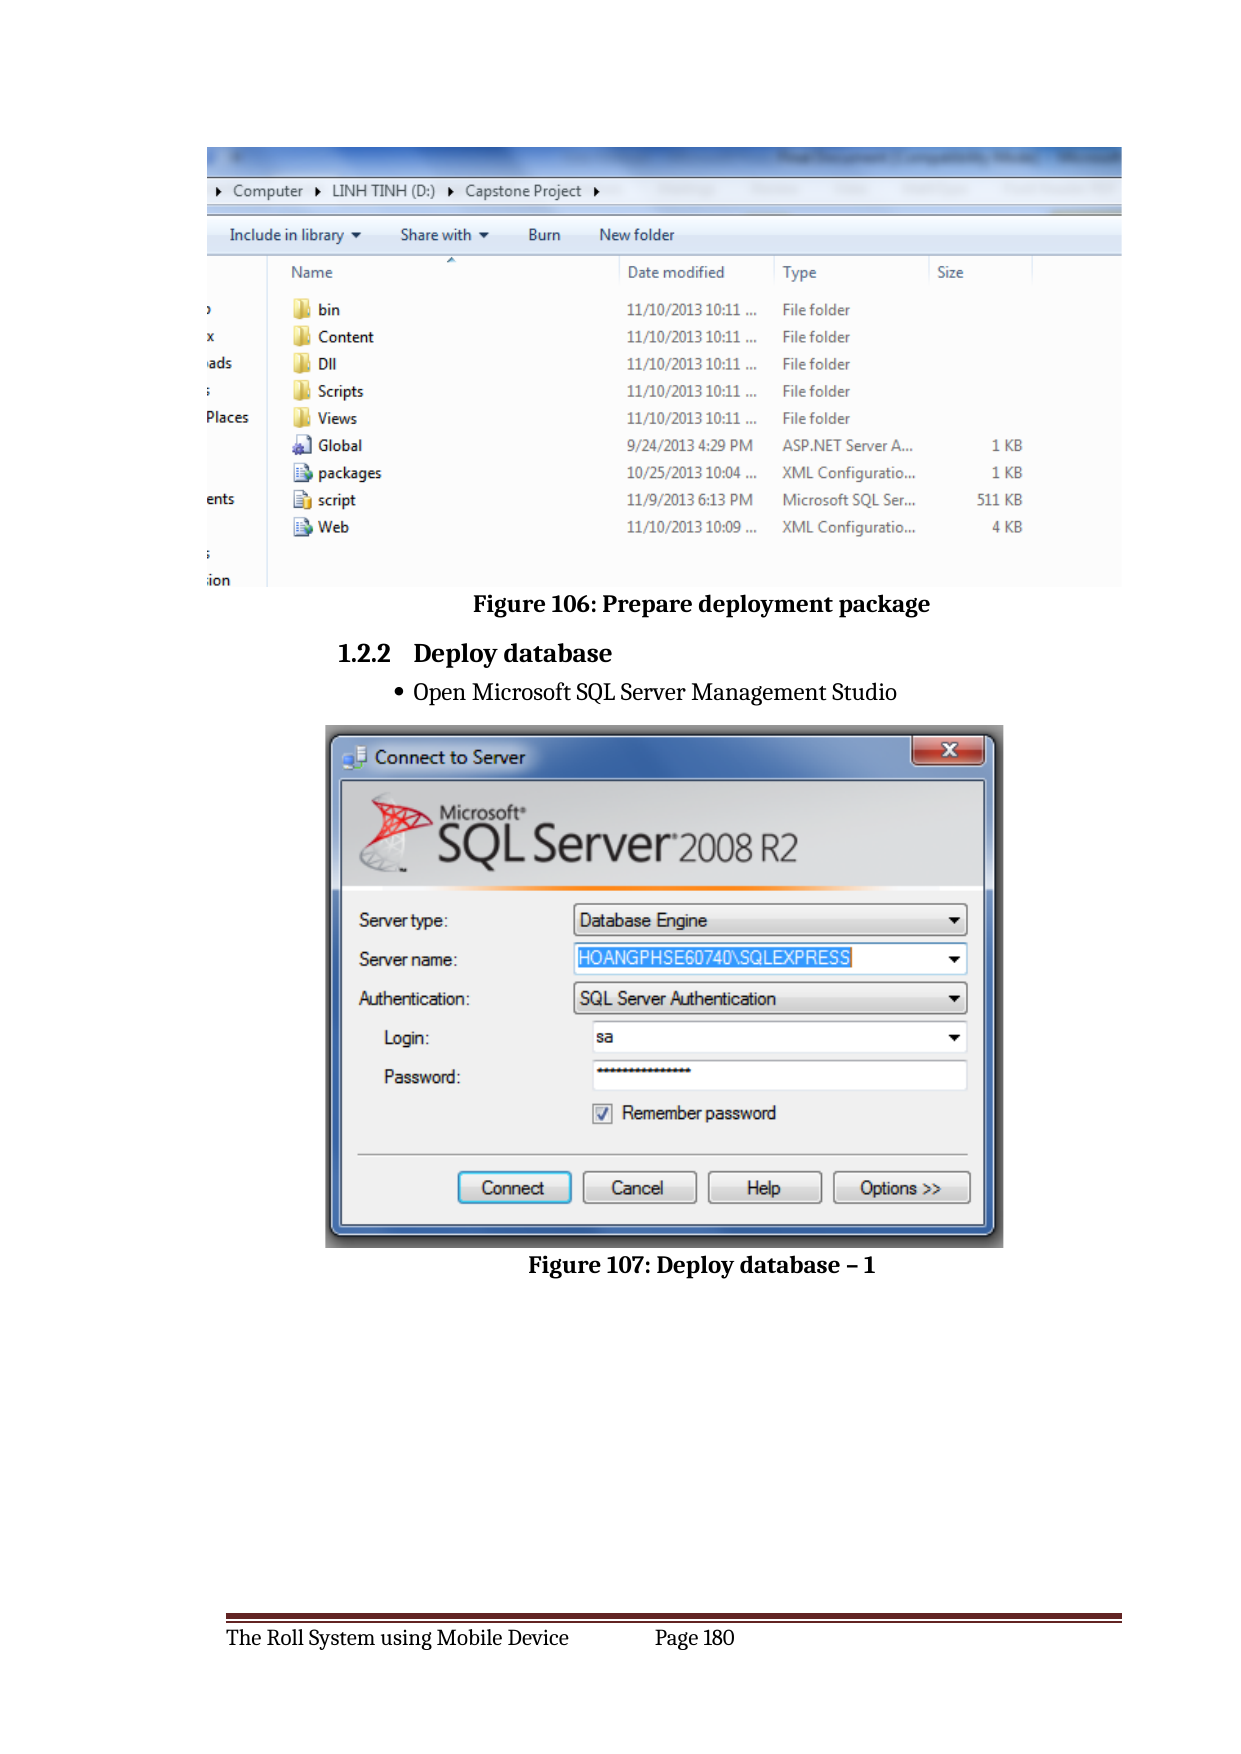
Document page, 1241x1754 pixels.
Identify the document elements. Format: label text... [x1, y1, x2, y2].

list Figure 106: Prepare deployment package [282, 590, 1122, 619]
picture [325, 725, 1004, 1248]
subtitle Deploy database [338, 638, 1122, 669]
list Figure 107: Deploy database – 1 [282, 1251, 1122, 1280]
list Open Microsoft SQL Server Management Studio [394, 678, 1122, 706]
picture [207, 147, 1122, 587]
